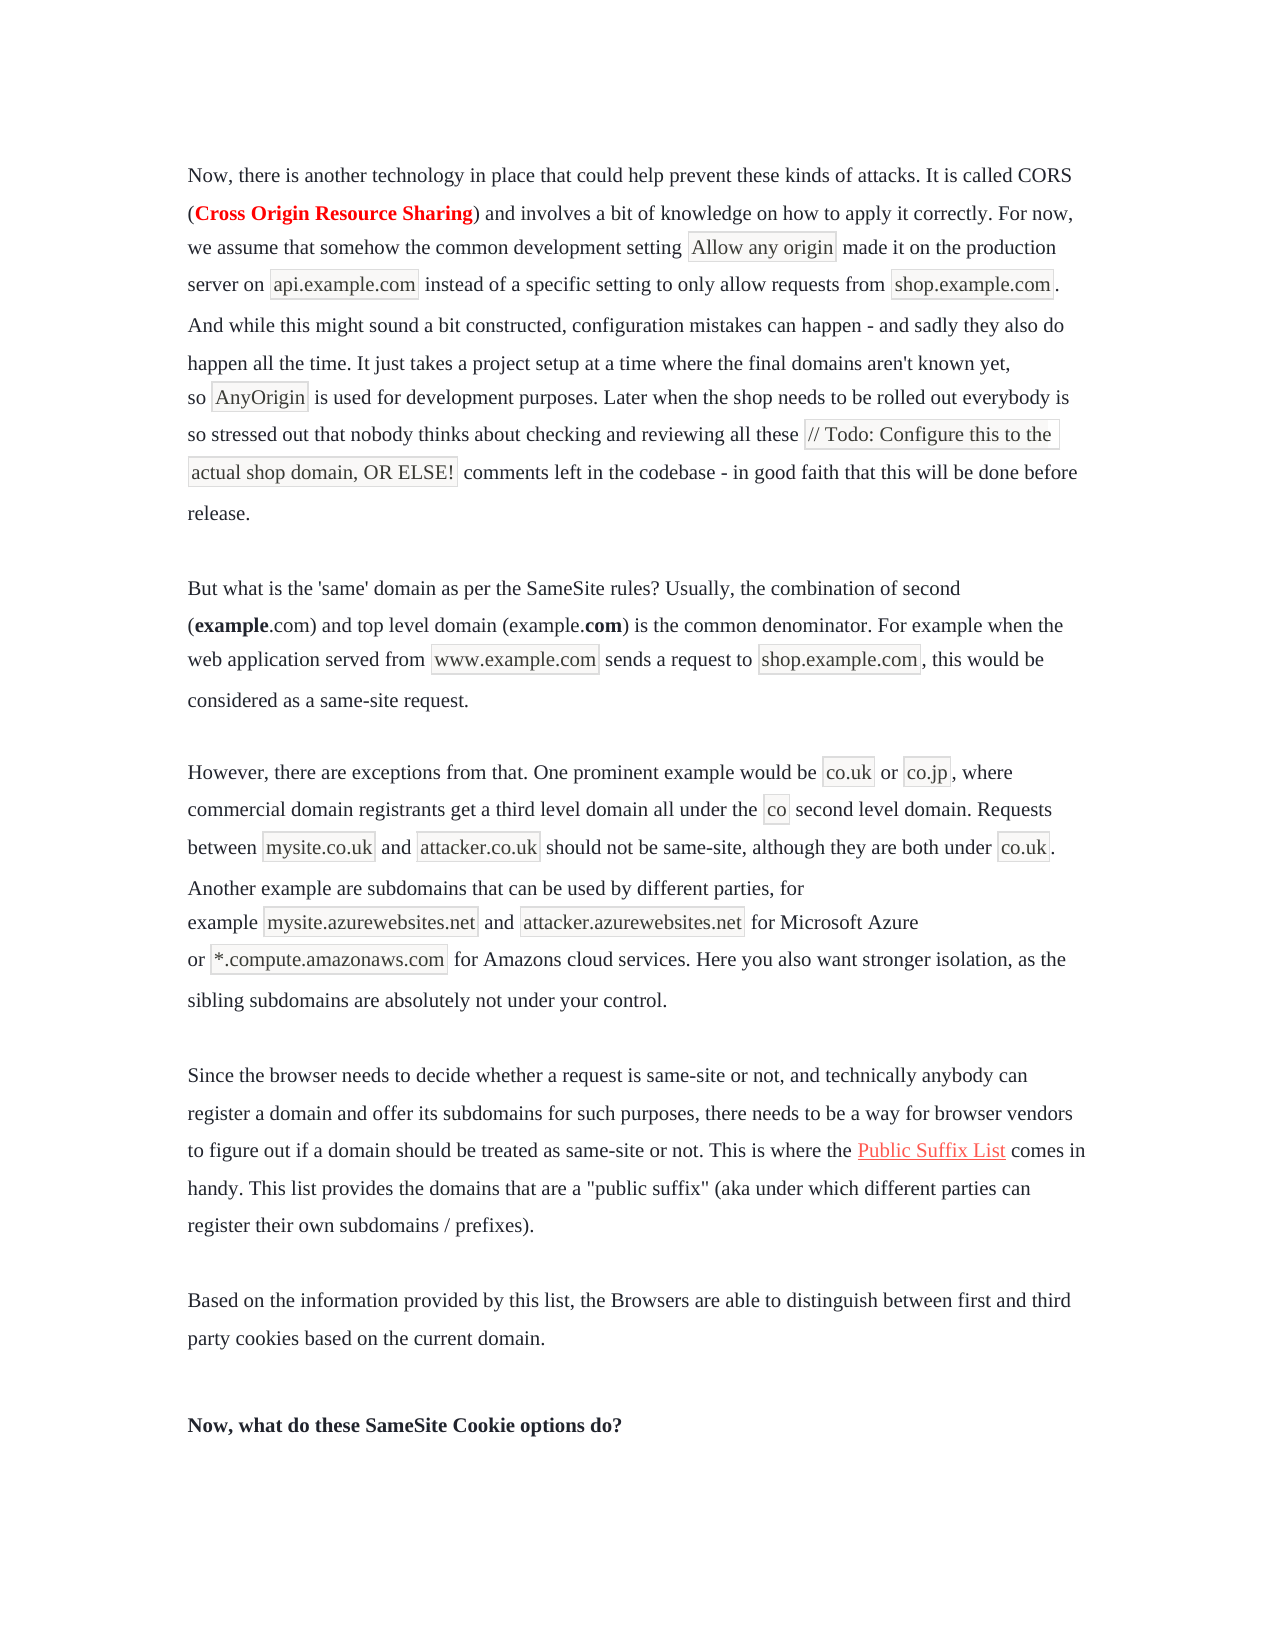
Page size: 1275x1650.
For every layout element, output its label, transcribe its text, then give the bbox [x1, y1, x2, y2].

text Now, there is another technology in place that could help prevent these kinds of attacks. It is called CORS (Cross Origin Resource Sharing) and involves a bit of knowledge on how to apply it correctly. For now, we assume that somehow the common development setting Allow any origin made it on the production server on api.example.com instead of a specific setting to only allow requests from shop.example.com. And while this might sound a bit constructed, configuration mistakes can happen - and sadly they also do happen all the time. It just takes a project setup at a time where the final domains aren't known yet, so AnyOrigin is used for development purposes. Later when the shop needs to be rolled out everybody is so stressed out that nobody thinks about checking and reviewing all these // Todo: Configure this to the actual shop domain, OR ELSE! comments left in the codebase - in good faith that this will be done before release. [187, 150, 1087, 525]
text But what is the 'same' domain as per the SameSite rules? Usually, the combination of second (example.com) and top level domain (example.com) is the common denominator. For example when the web application served from www.example.com sends a request to shop.example.com, this would be considered as a same-site request. [187, 562, 1087, 712]
text However, there are exceptions from that. One prominent example would be co.uk or co.jp, where commercial domain registrants get a third level domain all under the co second level domain. Requests between mysite.co.uk and attacker.co.uk should not be same-site, although they are both under co.uk. Another example are subdomains that can be used by different parties, for example mysite.azurewebsites.net and attacker.azurewebsites.net for Microsoft Azure or *.compute.amazonaws.com for Amazons cloud services. Here you also want stronger isolation, as the sibling subdomains are absolutely not under your control. [187, 750, 1087, 1012]
text Since the browser needs to decide whether a request is same-site or not, and technically anybody can register a domain and offer its subdomains for such purposes, there needs to be a way for browser vendors to figure out if a domain should be treated as same-site or not. This is where the Public Suffix List comes in handy. This list provides the domains that are a "public suffix" (aka under which different parties can register their own subdomains / prefixes). [187, 1050, 1087, 1237]
text Now, what do these SameSite Cookie options do? [187, 1387, 1087, 1437]
text Based on the information provided by this list, the Browsers are able to distinguish between first and third party cookies based on the current domain. [187, 1275, 1087, 1350]
